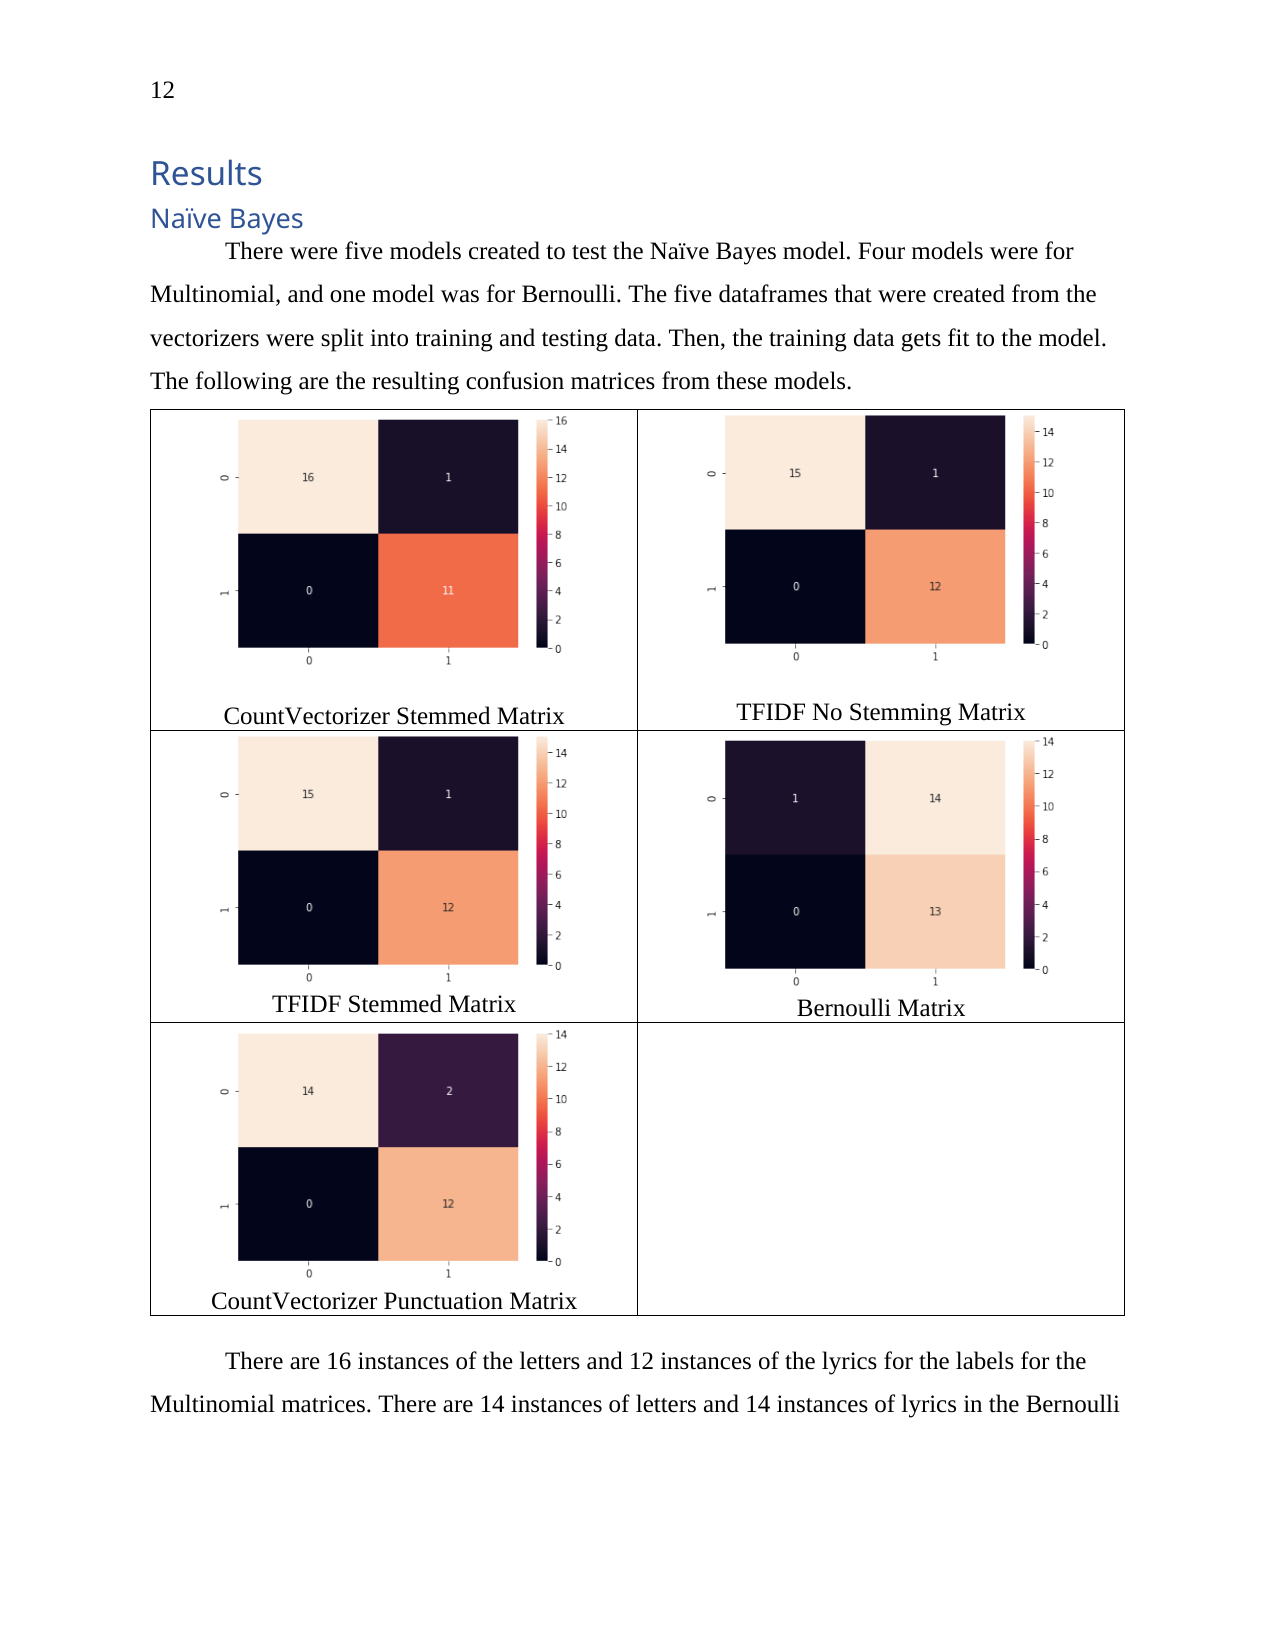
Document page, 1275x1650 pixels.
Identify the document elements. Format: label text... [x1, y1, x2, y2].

picture [700, 731, 1062, 994]
text There were five models created to test the Naïve Bayes model. Four models were for Multinomial, and one model was for Bernoulli. The five dataframes that were created from the vectorizers were split into training and testing data. Then, the training data gets fit to the model. The following are the resulting confusion matrices from these models. [150, 236, 1125, 394]
subtitle Naïve Bayes [150, 199, 1125, 236]
picture [700, 410, 1062, 669]
table_cell Bernoulli Matrix [638, 731, 1124, 1022]
picture [213, 731, 575, 990]
subtitle Results [150, 150, 1125, 195]
picture [213, 1023, 575, 1286]
table_cell CountVectorizer Punctuation Matrix [151, 1023, 637, 1314]
table_cell [638, 1023, 1124, 1314]
table_header CountVectorizer Stemmed Matrix [151, 410, 637, 730]
table_header TFIDF No Stemming Matrix [638, 410, 1124, 730]
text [150, 1346, 1125, 1418]
picture [213, 410, 575, 673]
table_cell TFIDF Stemmed Matrix [151, 731, 637, 1022]
